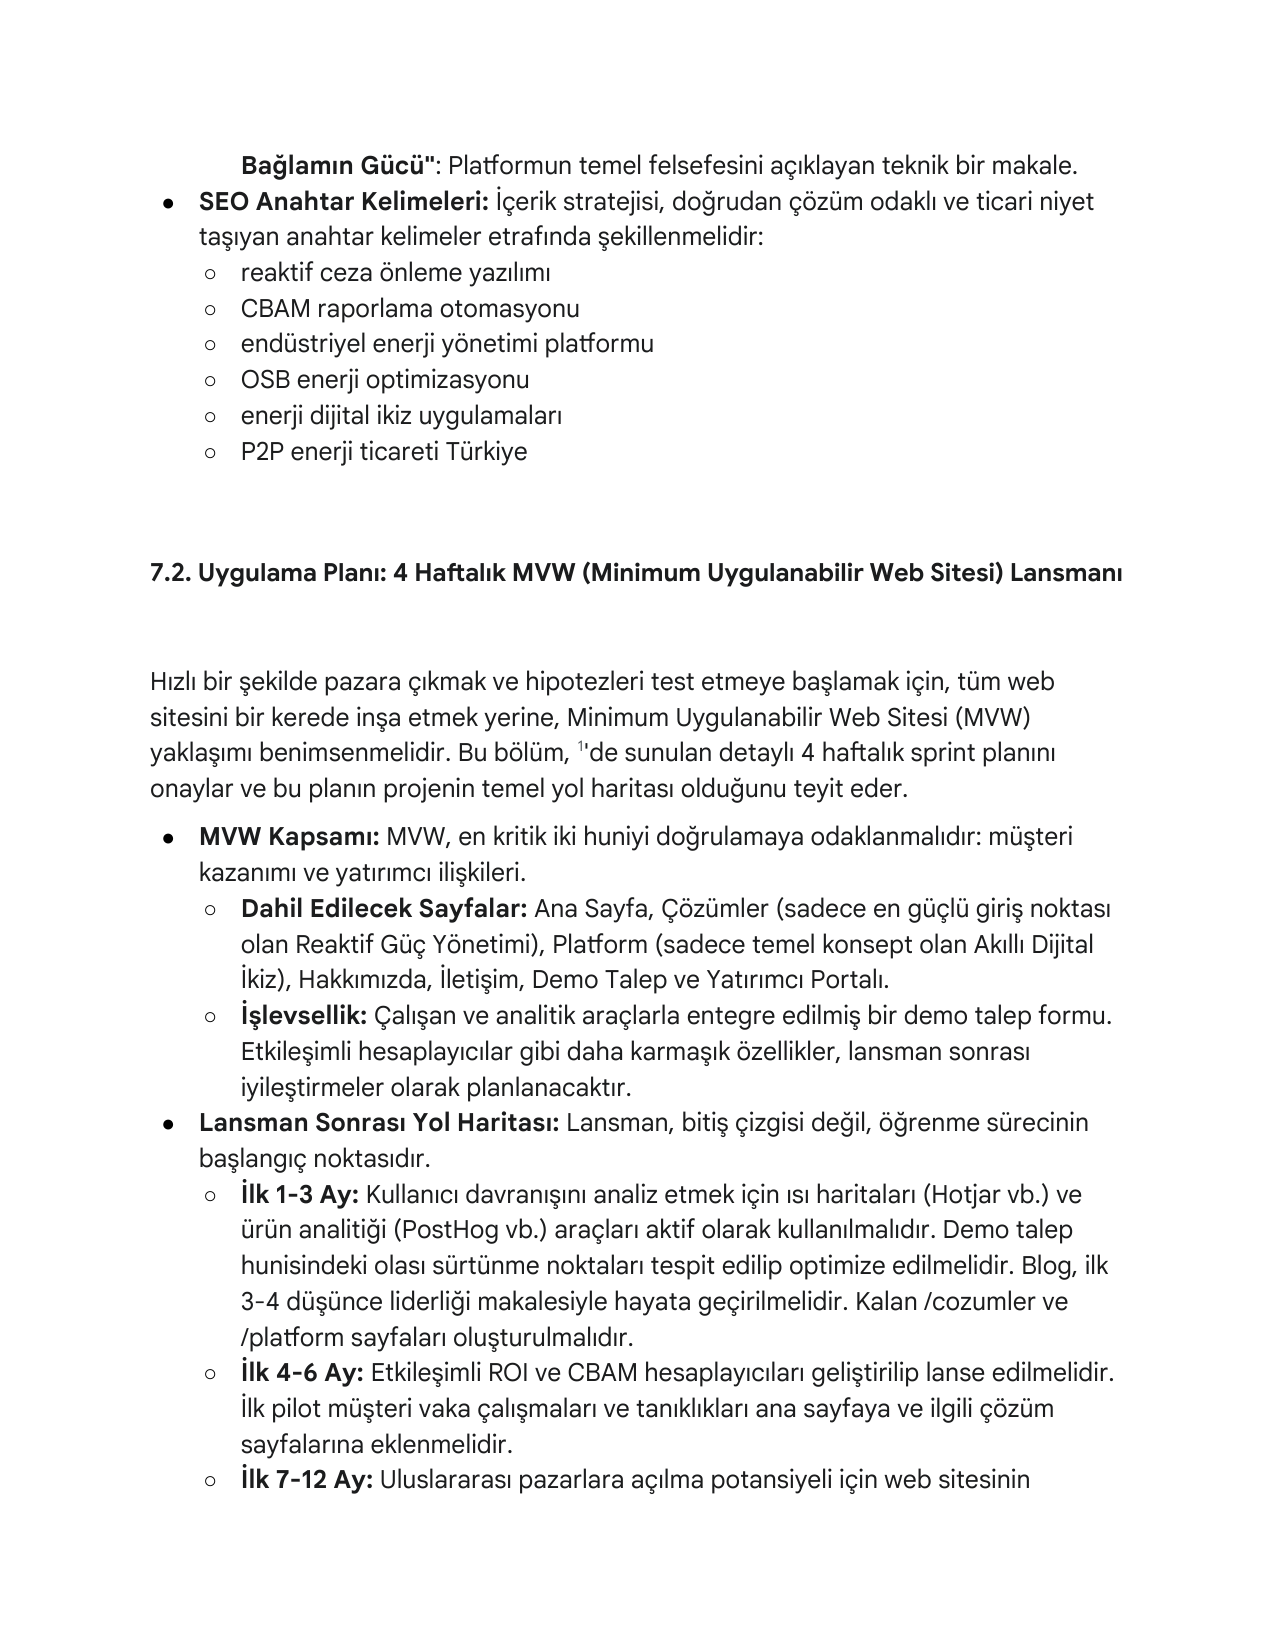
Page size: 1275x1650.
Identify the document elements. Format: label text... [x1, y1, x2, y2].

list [203, 1465, 1125, 1496]
text Hızlı bir şekilde pazara çıkmak ve hipotezleri test etmeye başlamak için, tüm web sitesini bir kerede inşa etmek yerine, Minimum Uygulanabilir Web Sitesi (MVW) yaklaşımı benimsenmelidir. Bu bölüm, 1'de sunulan detaylı 4 haftalık sprint planını onaylar ve bu planın projenin temel yol haritası olduğunu teyit eder. [150, 666, 1125, 805]
list CBAM raporlama otomasyonu [203, 293, 1125, 324]
list reaktif ceza önleme yazılımı [203, 257, 1125, 288]
list İşlevsellik: Çalışan ve analitik araçlarla entegre edilmiş bir demo talep formu. Etkileşimli hesaplayıcılar gibi daha karmaşık özellikler, lansman sonrası iyileştirmeler olarak planlanacaktır. [203, 1000, 1125, 1103]
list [203, 150, 1125, 181]
list endüstriyel enerji yönetimi platformu [203, 329, 1125, 360]
list Lansman Sonrası Yol Haritası: Lansman, bitiş çizgisi değil, öğrenme sürecinin başlangıç noktasıdır. [161, 1107, 1125, 1174]
subtitle 7.2. Uygulama Planı: 4 Haftalık MVW (Minimum Uygulanabilir Web Sitesi) Lansmanı [150, 557, 1125, 589]
list OSB enerji optimizasyonu [203, 364, 1125, 396]
list İlk 4-6 Ay: Etkileşimli ROI ve CBAM hesaplayıcıları geliştirilip lanse edilmelidir. İlk pilot müşteri vaka çalışmaları ve tanıklıkları ana sayfaya ve ilgili çözüm sayfalarına eklenmelidir. [203, 1358, 1125, 1460]
list SEO Anahtar Kelimeleri: İçerik stratejisi, doğrudan çözüm odaklı ve ticari niyet taşıyan anahtar kelimeler etrafında şekillenmelidir: [161, 186, 1125, 253]
list P2P enerji ticareti Türkiye [203, 436, 1125, 467]
list enerji dijital ikiz uygulamaları [203, 400, 1125, 431]
list Dahil Edilecek Sayfalar: Ana Sayfa, Çözümler (sadece en güçlü giriş noktası olan Reaktif Güç Yönetimi), Platform (sadece temel konsept olan Akıllı Dijital İkiz), Hakkımızda, İletişim, Demo Talep ve Yatırımcı Portalı. [203, 893, 1125, 996]
list İlk 1-3 Ay: Kullanıcı davranışını analiz etmek için ısı haritaları (Hotjar vb.) ve ürün analitiği (PostHog vb.) araçları aktif olarak kullanılmalıdır. Demo talep hunisindeki olası sürtünme noktaları tespit edilip optimize edilmelidir. Blog, ilk 3-4 düşünce liderliği makalesiyle hayata geçirilmelidir. Kalan /cozumler ve /platform sayfaları oluşturulmalıdır. [203, 1179, 1125, 1353]
list MVW Kapsamı: MVW, en kritik iki huniyi doğrulamaya odaklanmalıdır: müşteri kazanımı ve yatırımcı ilişkileri. [161, 822, 1125, 889]
